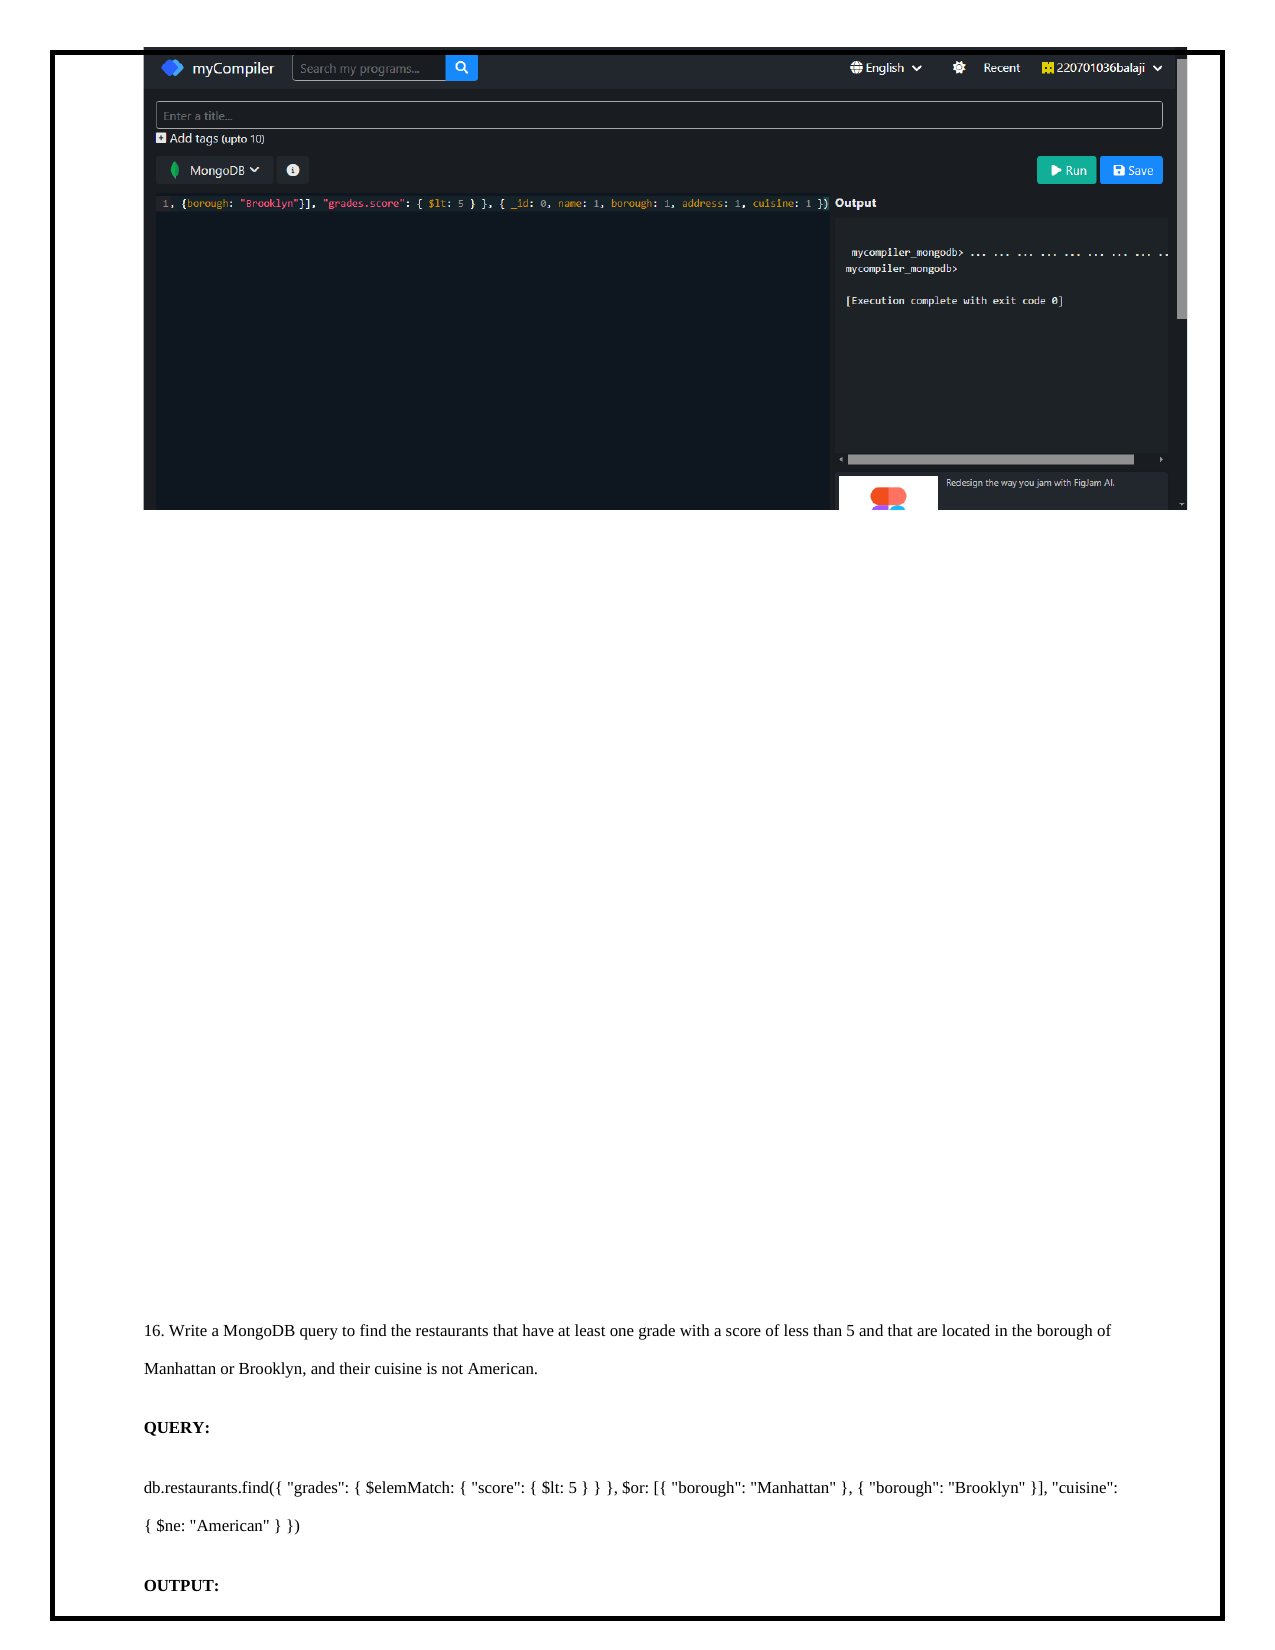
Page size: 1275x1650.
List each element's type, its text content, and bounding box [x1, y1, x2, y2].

picture [143, 55, 1188, 510]
text OUTPUT: [143, 1561, 1144, 1595]
text db.restaurants.find({ "grades": { $elemMatch: { "score": { $lt: 5 } } }, $or: [{ "borough": "Manhattan" }, { "borough": "Brooklyn" }], "cuisine": { $ne: "American" } }) [143, 1463, 1144, 1536]
text 16. Write a MongoDB query to find the restaurants that have at least one grade with a score of less than 5 and that are located in the borough of Manhattan or Brooklyn, and their cuisine is not American. [143, 1306, 1144, 1378]
text QUERY: [143, 1404, 1144, 1438]
